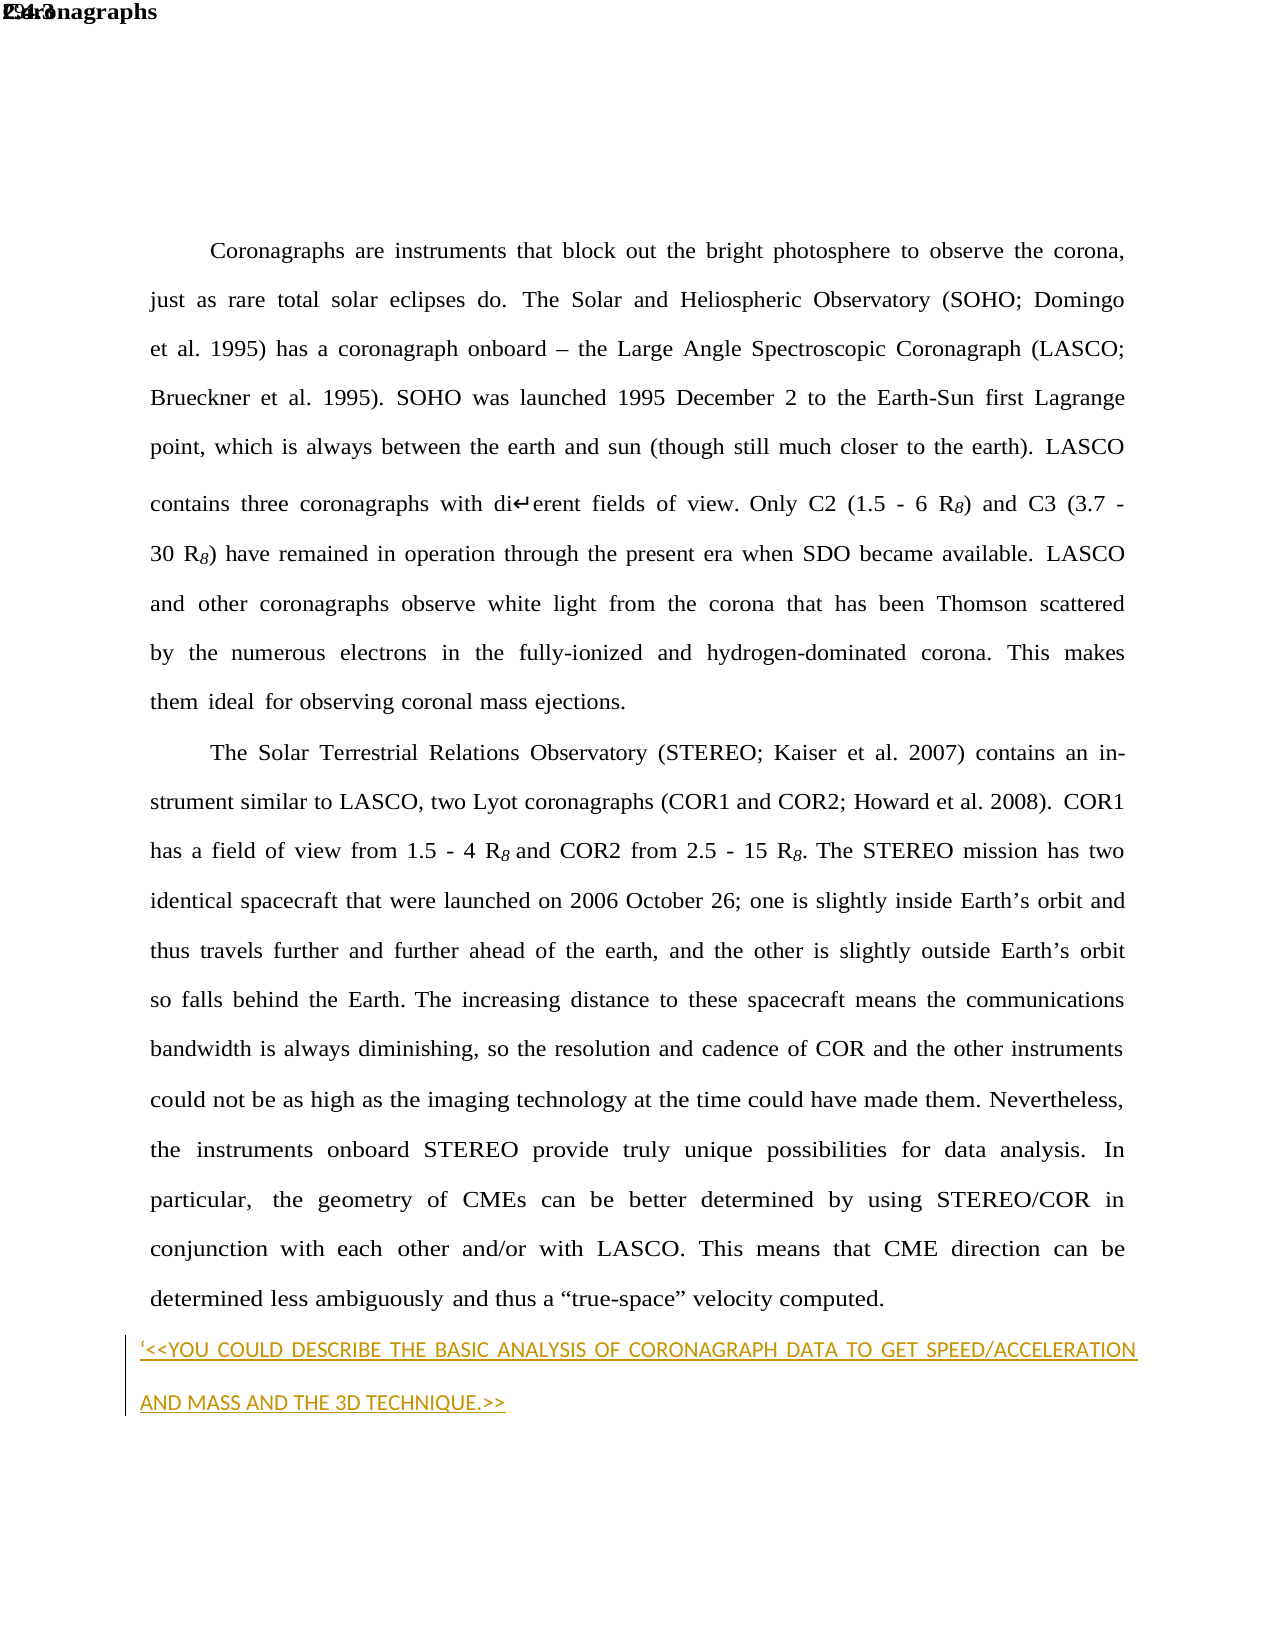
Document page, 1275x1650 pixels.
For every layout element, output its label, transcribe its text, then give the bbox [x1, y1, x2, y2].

text Coronagraphs are instruments that block out the bright photosphere to observe the corona, just as rare total solar eclipses do. The Solar and Heliospheric Observatory (SOHO; Domingo et al. 1995) has a coronagraph onboard – the Large Angle Spectroscopic Coronagraph (LASCO; Brueckner et al. 1995). SOHO was launched 1995 December 2 to the Earth-Sun first Lagrange point, which is always between the earth and sun (though still much closer to the earth). LASCO contains three coronagraphs with di↵erent fields of view. Only C2 (1.5 - 6 R8) and C3 (3.7 - 30 R8) have remained in operation through the present era when SDO became available. LASCO and other coronagraphs observe white light from the corona that has been Thomson scattered by the numerous electrons in the fully-ionized and hydrogen-dominated corona. This makes them ideal for observing coronal mass ejections. [150, 238, 1125, 715]
text The Solar Terrestrial Relations Observatory (STEREO; Kaiser et al. 2007) contains an in- strument similar to LASCO, two Lyot coronagraphs (COR1 and COR2; Howard et al. 2008). COR1 has a field of view from 1.5 - 4 R8 and COR2 from 2.5 - 15 R8. The STEREO mission has two identical spacecraft that were launched on 2006 October 26; one is slightly inside Earth’s orbit and thus travels further and further ahead of the earth, and the other is slightly outside Earth’s orbit so falls behind the Earth. The increasing distance to these spacecraft means the communications bandwidth is always diminishing, so the resolution and cadence of COR and the other instruments [150, 739, 1125, 1062]
text could not be as high as the imaging technology at the time could have made them. Nevertheless, the instruments onboard STEREO provide truly unique possibilities for data analysis. In particular, the geometry of CMEs can be better determined by using STEREO/COR in conjunction with each other and/or with LASCO. This means that CME direction can be determined less ambiguously and thus a “true-space” velocity computed. [150, 1086, 1125, 1312]
